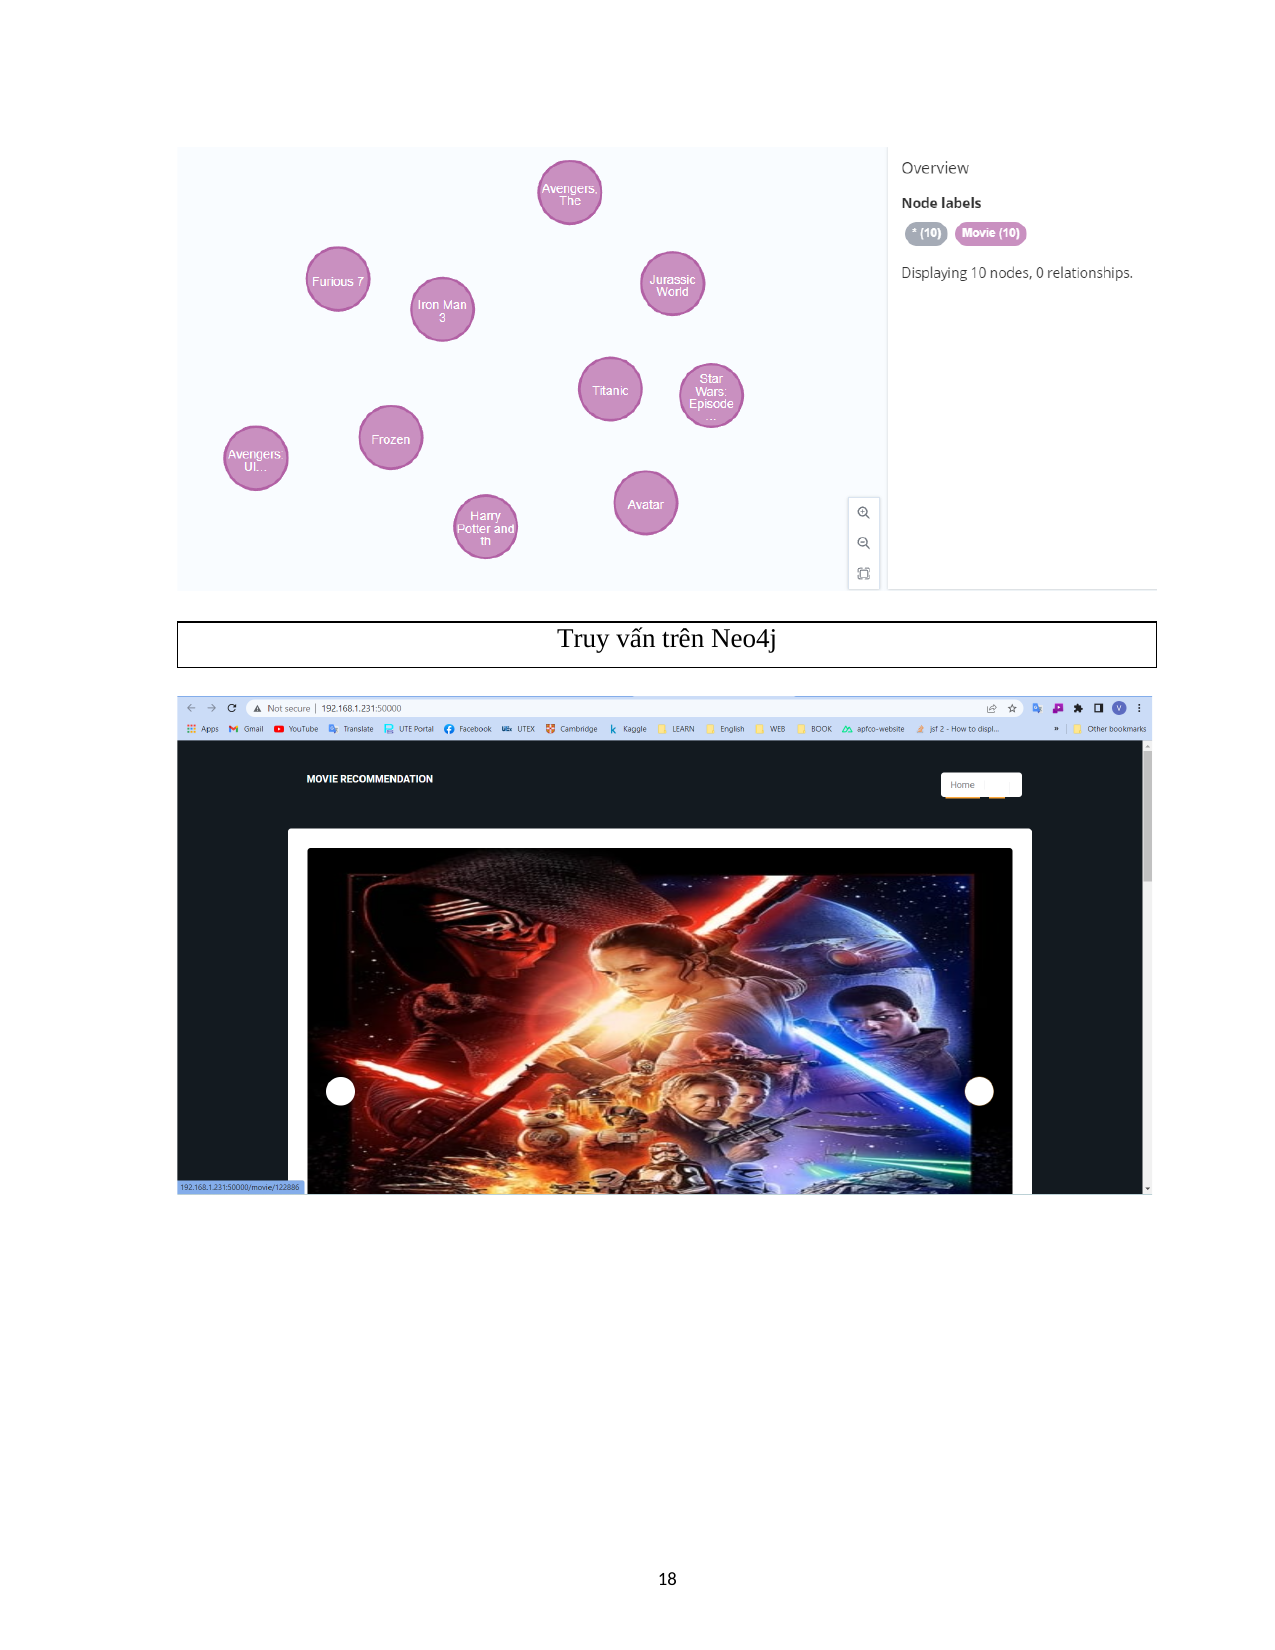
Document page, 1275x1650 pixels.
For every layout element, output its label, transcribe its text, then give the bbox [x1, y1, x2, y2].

picture [177, 696, 1153, 1195]
table_header Truy vấn trên Neo4j [178, 623, 1156, 667]
picture [177, 147, 1157, 591]
